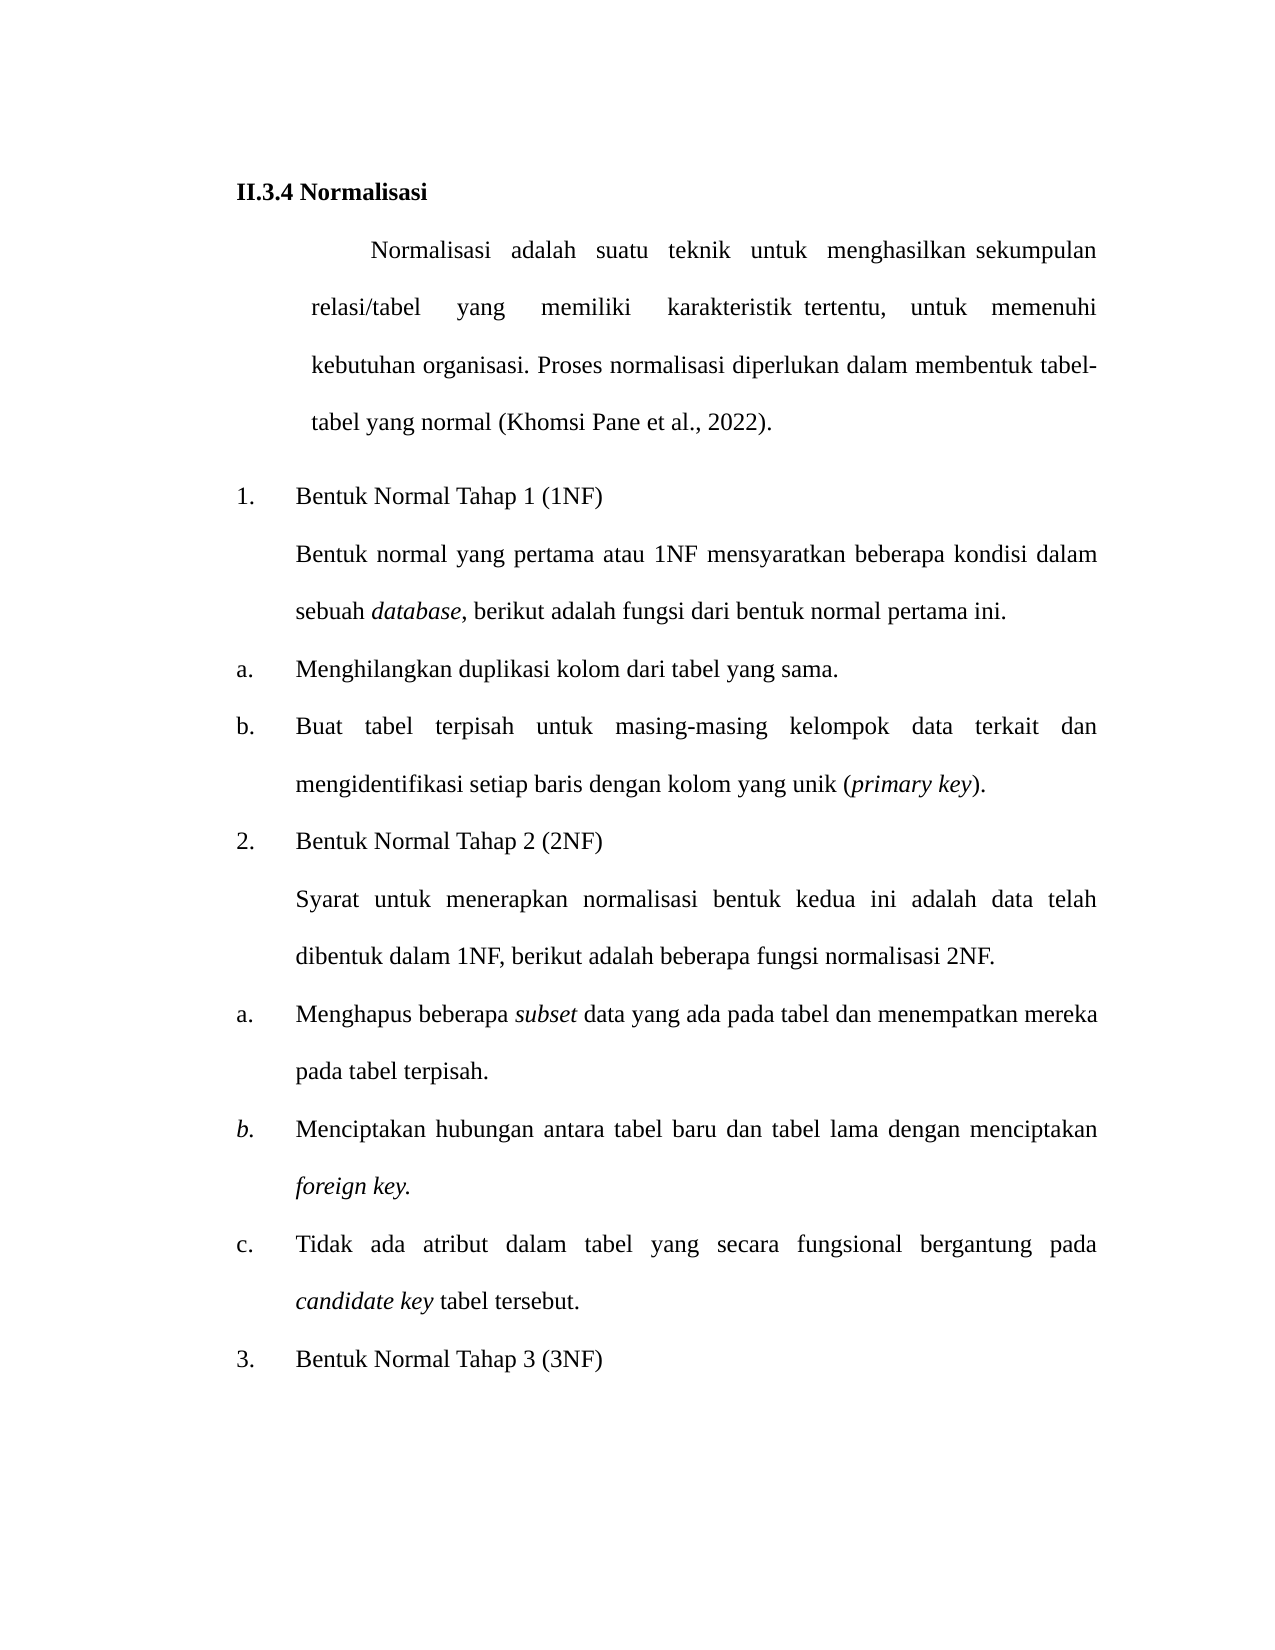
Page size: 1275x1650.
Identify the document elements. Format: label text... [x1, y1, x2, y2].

list Bentuk normal yang pertama atau 1NF mensyaratkan beberapa kondisi dalam sebuah database, berikut adalah fungsi dari bentuk normal pertama ini. [295, 539, 1098, 625]
list Syarat untuk menerapkan normalisasi bentuk kedua ini adalah data telah dibentuk dalam 1NF, berikut adalah beberapa fungsi normalisasi 2NF. [295, 884, 1098, 970]
list Bentuk Normal Tahap 2 (2NF) [236, 826, 1098, 855]
subtitle Normalisasi [236, 177, 1098, 206]
list Bentuk Normal Tahap 3 (3NF) [236, 1344, 1098, 1373]
list Bentuk Normal Tahap 1 (1NF) [236, 481, 1098, 510]
list Menciptakan hubungan antara tabel baru dan tabel lama dengan menciptakan foreign key. [236, 1114, 1098, 1200]
list Menghilangkan duplikasi kolom dari tabel yang sama. [236, 654, 1098, 683]
list Menghapus beberapa subset data yang ada pada tabel dan menempatkan mereka pada tabel terpisah. [236, 999, 1098, 1085]
list Tidak ada atribut dalam tabel yang secara fungsional bergantung pada candidate key tabel tersebut. [236, 1229, 1098, 1315]
text Normalisasi adalah suatu teknik untuk menghasilkan sekumpulan relasi/tabel yang memiliki karakteristik tertentu, untuk memenuhi kebutuhan organisasi. Proses normalisasi diperlukan dalam membentuk tabel-tabel yang normal (Khomsi Pane et al., 2022). [311, 235, 1098, 436]
list Buat tabel terpisah untuk masing-masing kelompok data terkait dan mengidentifikasi setiap baris dengan kolom yang unik (primary key). [236, 711, 1098, 798]
